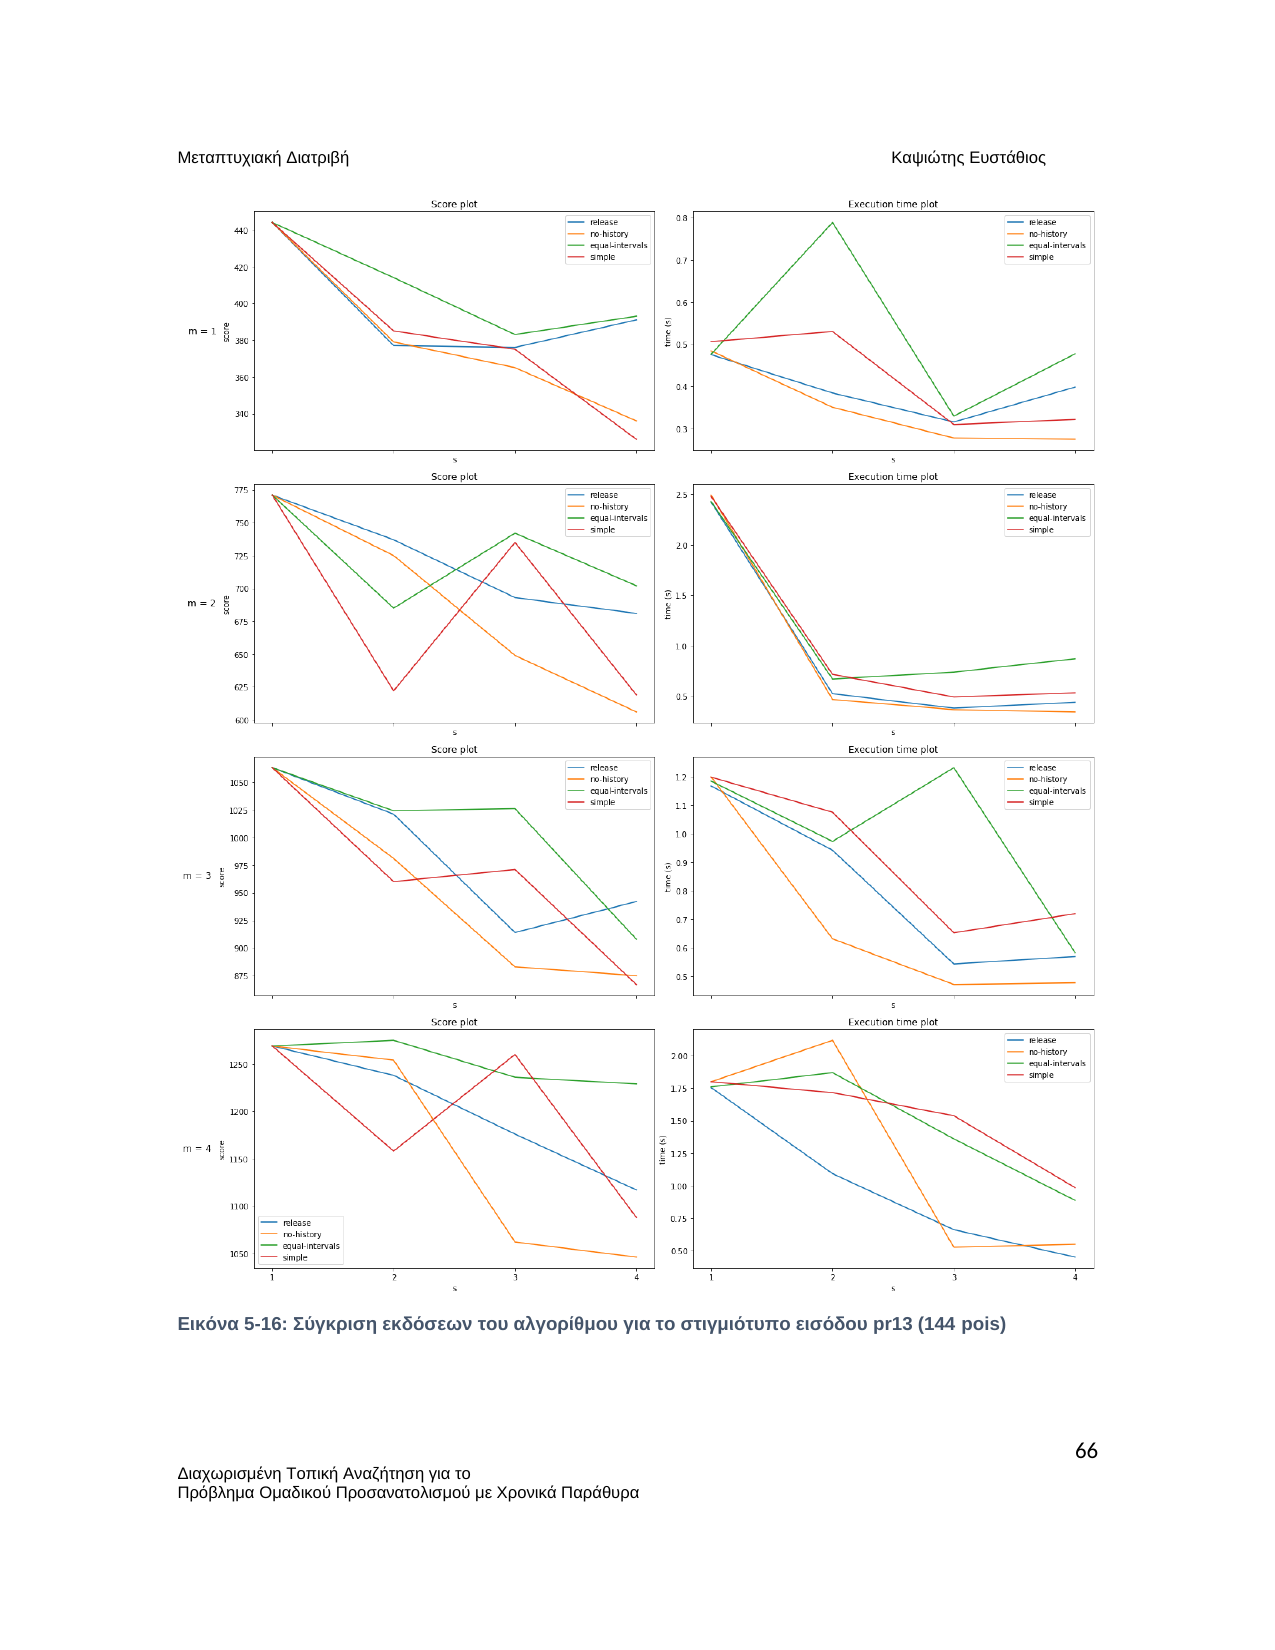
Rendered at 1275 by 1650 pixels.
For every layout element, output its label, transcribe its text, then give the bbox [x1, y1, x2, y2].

picture [177, 194, 1098, 1297]
text 5 [177, 1313, 1098, 1335]
